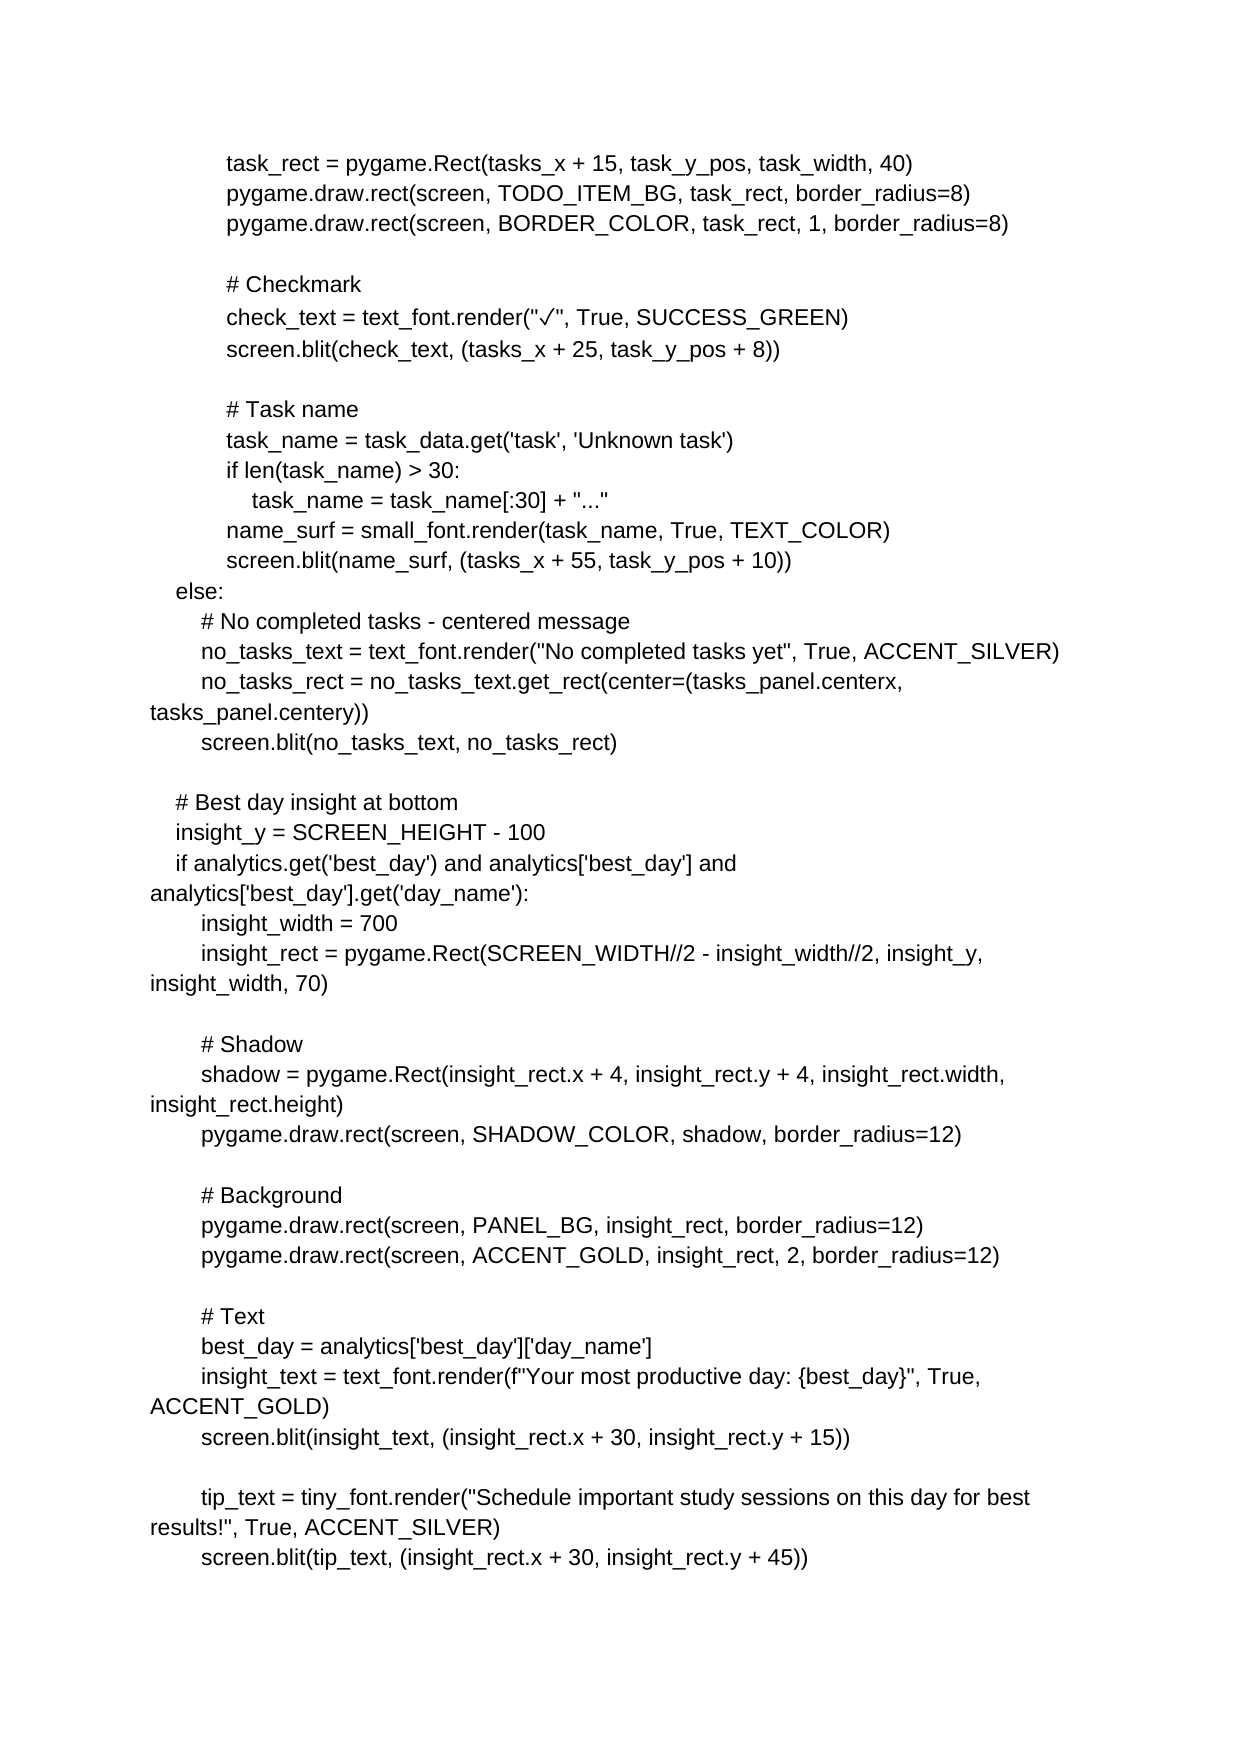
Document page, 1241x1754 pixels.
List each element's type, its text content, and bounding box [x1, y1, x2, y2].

text pygame.draw.rect(screen, TODO_ITEM_BG, task_rect, border_radius=8) [150, 180, 1090, 207]
text no_tasks_rect = no_tasks_text.get_rect(center=(tasks_panel.centerx, tasks_panel.centery)) [150, 668, 1090, 725]
text screen.blit(tip_text, (insight_rect.x + 30, insight_rect.y + 45)) [150, 1544, 1090, 1571]
text # Best day insight at bottom [150, 789, 1090, 816]
text task_name = task_data.get('task', 'Unknown task') [150, 427, 1090, 453]
text insight_width = 700 [150, 910, 1090, 936]
text task_rect = pygame.Rect(tasks_x + 15, task_y_pos, task_width, 40) [150, 150, 1090, 176]
text insight_rect = pygame.Rect(SCREEN_WIDTH//2 - insight_width//2, insight_y, insight_width, 70) [150, 940, 1090, 997]
text no_tasks_text = text_font.render("No completed tasks yet", True, ACCENT_SILVER) [150, 638, 1090, 664]
text # Background [150, 1182, 1090, 1208]
text name_surf = small_font.render(task_name, True, TEXT_COLOR) [150, 517, 1090, 544]
text tip_text = tiny_font.render("Schedule important study sessions on this day for best results!", True, ACCENT_SILVER) [150, 1484, 1090, 1541]
text screen.blit(no_tasks_text, no_tasks_rect) [150, 729, 1090, 755]
text screen.blit(insight_text, (insight_rect.x + 30, insight_rect.y + 15)) [150, 1423, 1090, 1450]
text else: [150, 578, 1090, 604]
text # No completed tasks - centered message [150, 608, 1090, 634]
text best_day = analytics['best_day']['day_name'] [150, 1333, 1090, 1359]
text shadow = pygame.Rect(insight_rect.x + 4, insight_rect.y + 4, insight_rect.width, insight_rect.height) [150, 1061, 1090, 1118]
text insight_y = SCREEN_HEIGHT - 100 [150, 819, 1090, 846]
text if len(task_name) > 30: [150, 457, 1090, 483]
text # Text [150, 1303, 1090, 1329]
text insight_text = text_font.render(f"Your most productive day: {best_day}", True, ACCENT_GOLD) [150, 1363, 1090, 1420]
text pygame.draw.rect(screen, PANEL_BG, insight_rect, border_radius=12) [150, 1212, 1090, 1238]
text # Task name [150, 396, 1090, 423]
text screen.blit(check_text, (tasks_x + 25, task_y_pos + 8)) [150, 336, 1090, 362]
text if analytics.get('best_day') and analytics['best_day'] and analytics['best_day'].get('day_name'): [150, 849, 1090, 906]
text pygame.draw.rect(screen, SHADOW_COLOR, shadow, border_radius=12) [150, 1121, 1090, 1148]
text # Shadow [150, 1031, 1090, 1057]
text check_text = text_font.render("✓", True, SUCCESS_GREEN) [150, 301, 1090, 332]
text task_name = task_name[:30] + "..." [150, 487, 1090, 513]
text pygame.draw.rect(screen, BORDER_COLOR, task_rect, 1, border_radius=8) [150, 210, 1090, 237]
text pygame.draw.rect(screen, ACCENT_GOLD, insight_rect, 2, border_radius=12) [150, 1242, 1090, 1269]
text screen.blit(name_surf, (tasks_x + 55, task_y_pos + 10)) [150, 547, 1090, 574]
text # Checkmark [150, 271, 1090, 297]
